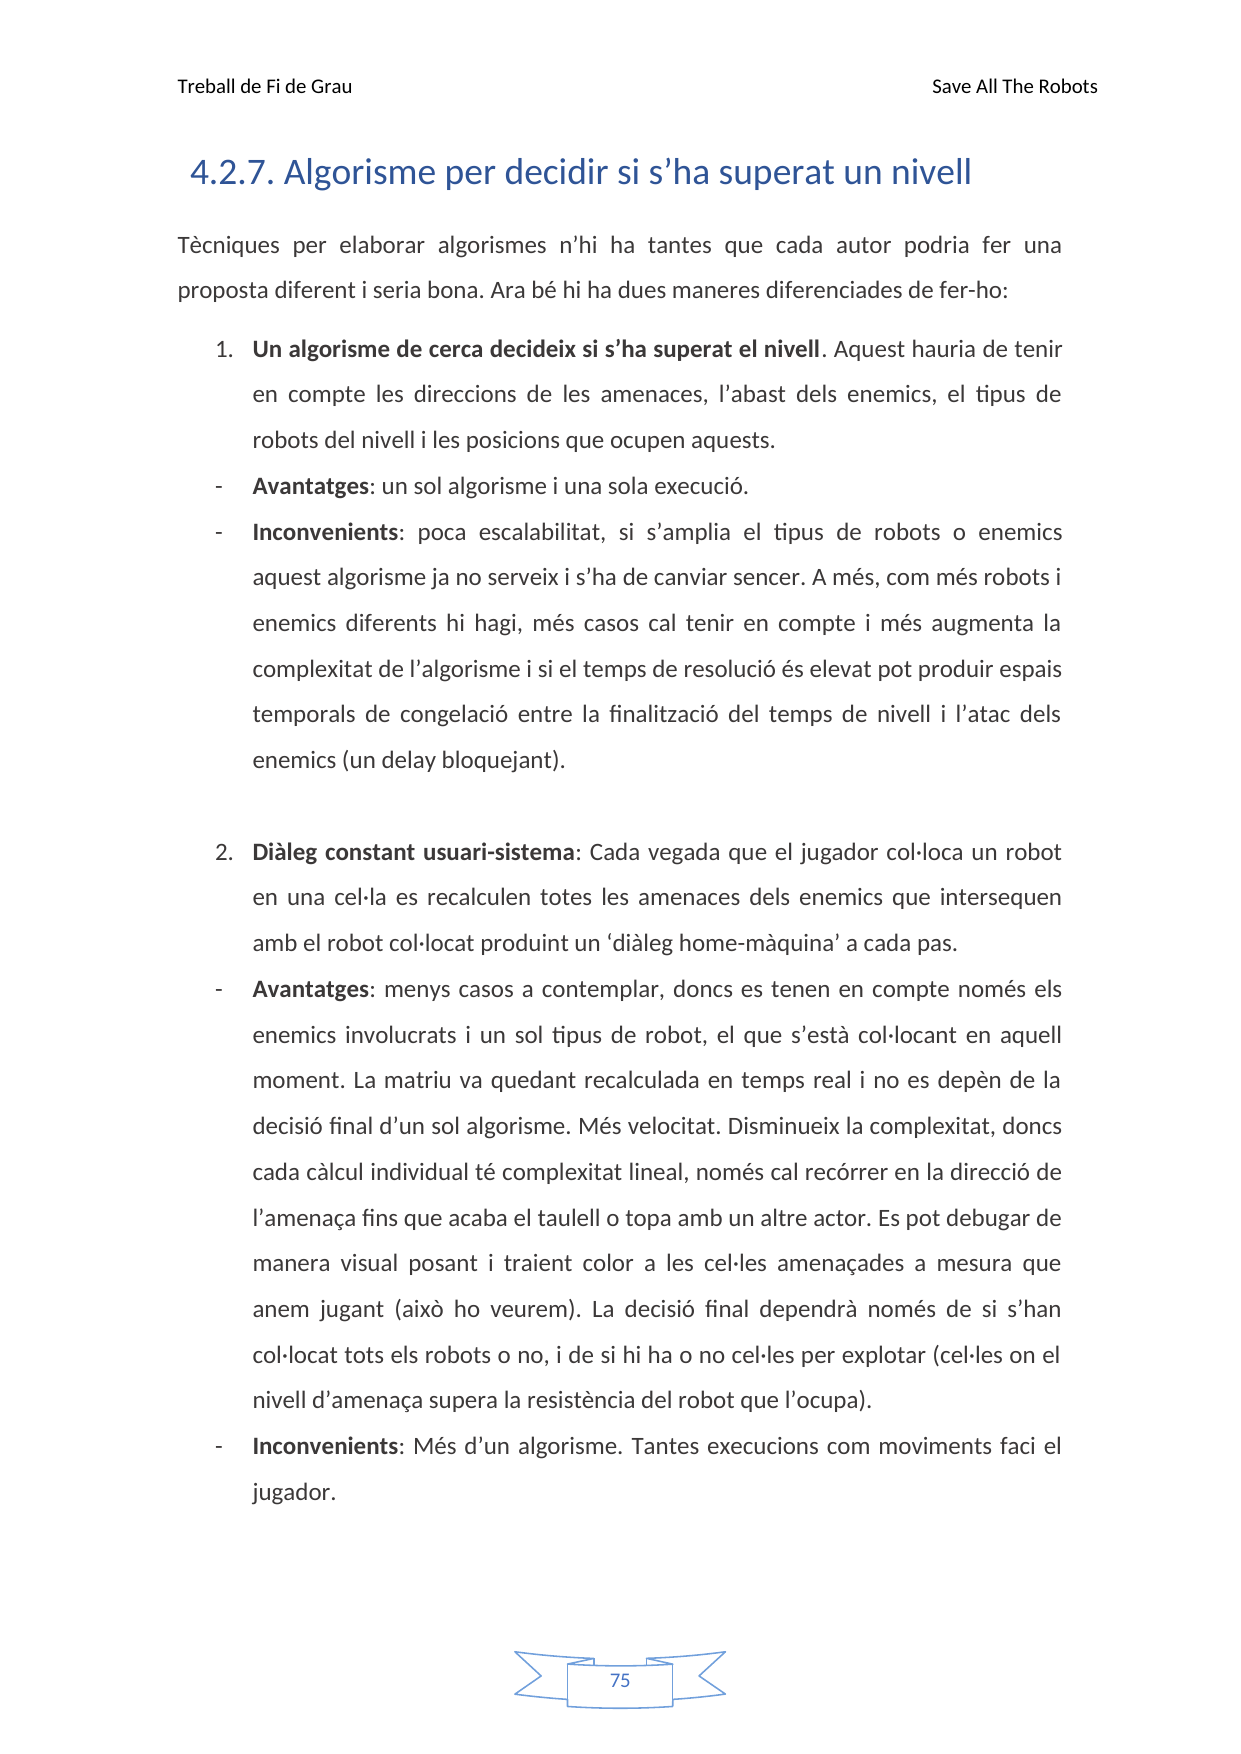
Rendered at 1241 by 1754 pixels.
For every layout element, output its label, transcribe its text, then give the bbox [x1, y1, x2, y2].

list Avantatges: un sol algorisme i una sola execució. [215, 470, 1063, 501]
list Avantatges: menys casos a contemplar, doncs es tenen en compte només els enemics involucrats i un sol tipus de robot, el que s’està col·locant en aquell moment. La matriu va quedant recalculada en temps real i no es depèn de la decisió final d’un sol algorisme. Més velocitat. Disminueix la complexitat, doncs cada càlcul individual té complexitat lineal, només cal recórrer en la direcció de l’amenaça fins que acaba el taulell o topa amb un altre actor. Es pot debugar de manera visual posant i traient color a les cel·les amenaçades a mesura que anem jugant (això ho veurem). La decisió final dependrà només de si s’han col·locat tots els robots o no, i de si hi ha o no cel·les per explotar (cel·les on el nivell d’amenaça supera la resistència del robot que l’ocupa). [215, 973, 1063, 1415]
list Algorisme per decidir si s’ha superat un nivell [190, 148, 1063, 193]
list Diàleg constant usuari-sistema: Cada vegada que el jugador col·loca un robot en una cel·la es recalculen totes les amenaces dels enemics que intersequen amb el robot col·locat produint un ‘diàleg home-màquina’ a cada pas. [215, 836, 1063, 958]
list Inconvenients: Més d’un algorisme. Tantes execucions com moviments faci el jugador. [215, 1430, 1063, 1507]
list Un algorisme de cerca decideix si s’ha superat el nivell. Aquest hauria de tenir en compte les direccions de les amenaces, l’abast dels enemics, el tipus de robots del nivell i les posicions que ocupen aquests. [215, 333, 1063, 455]
list Inconvenients: poca escalabilitat, si s’amplia el tipus de robots o enemics aquest algorisme ja no serveix i s’ha de canviar sencer. A més, com més robots i enemics diferents hi hagi, més casos cal tenir en compte i més augmenta la complexitat de l’algorisme i si el temps de resolució és elevat pot produir espais temporals de congelació entre la finalització del temps de nivell i l’atac dels enemics (un delay bloquejant). [215, 516, 1063, 775]
text Tècniques per elaborar algorismes n’hi ha tantes que cada autor podria fer una proposta diferent i seria bona. Ara bé hi ha dues maneres diferenciades de fer-ho: [177, 229, 1063, 305]
